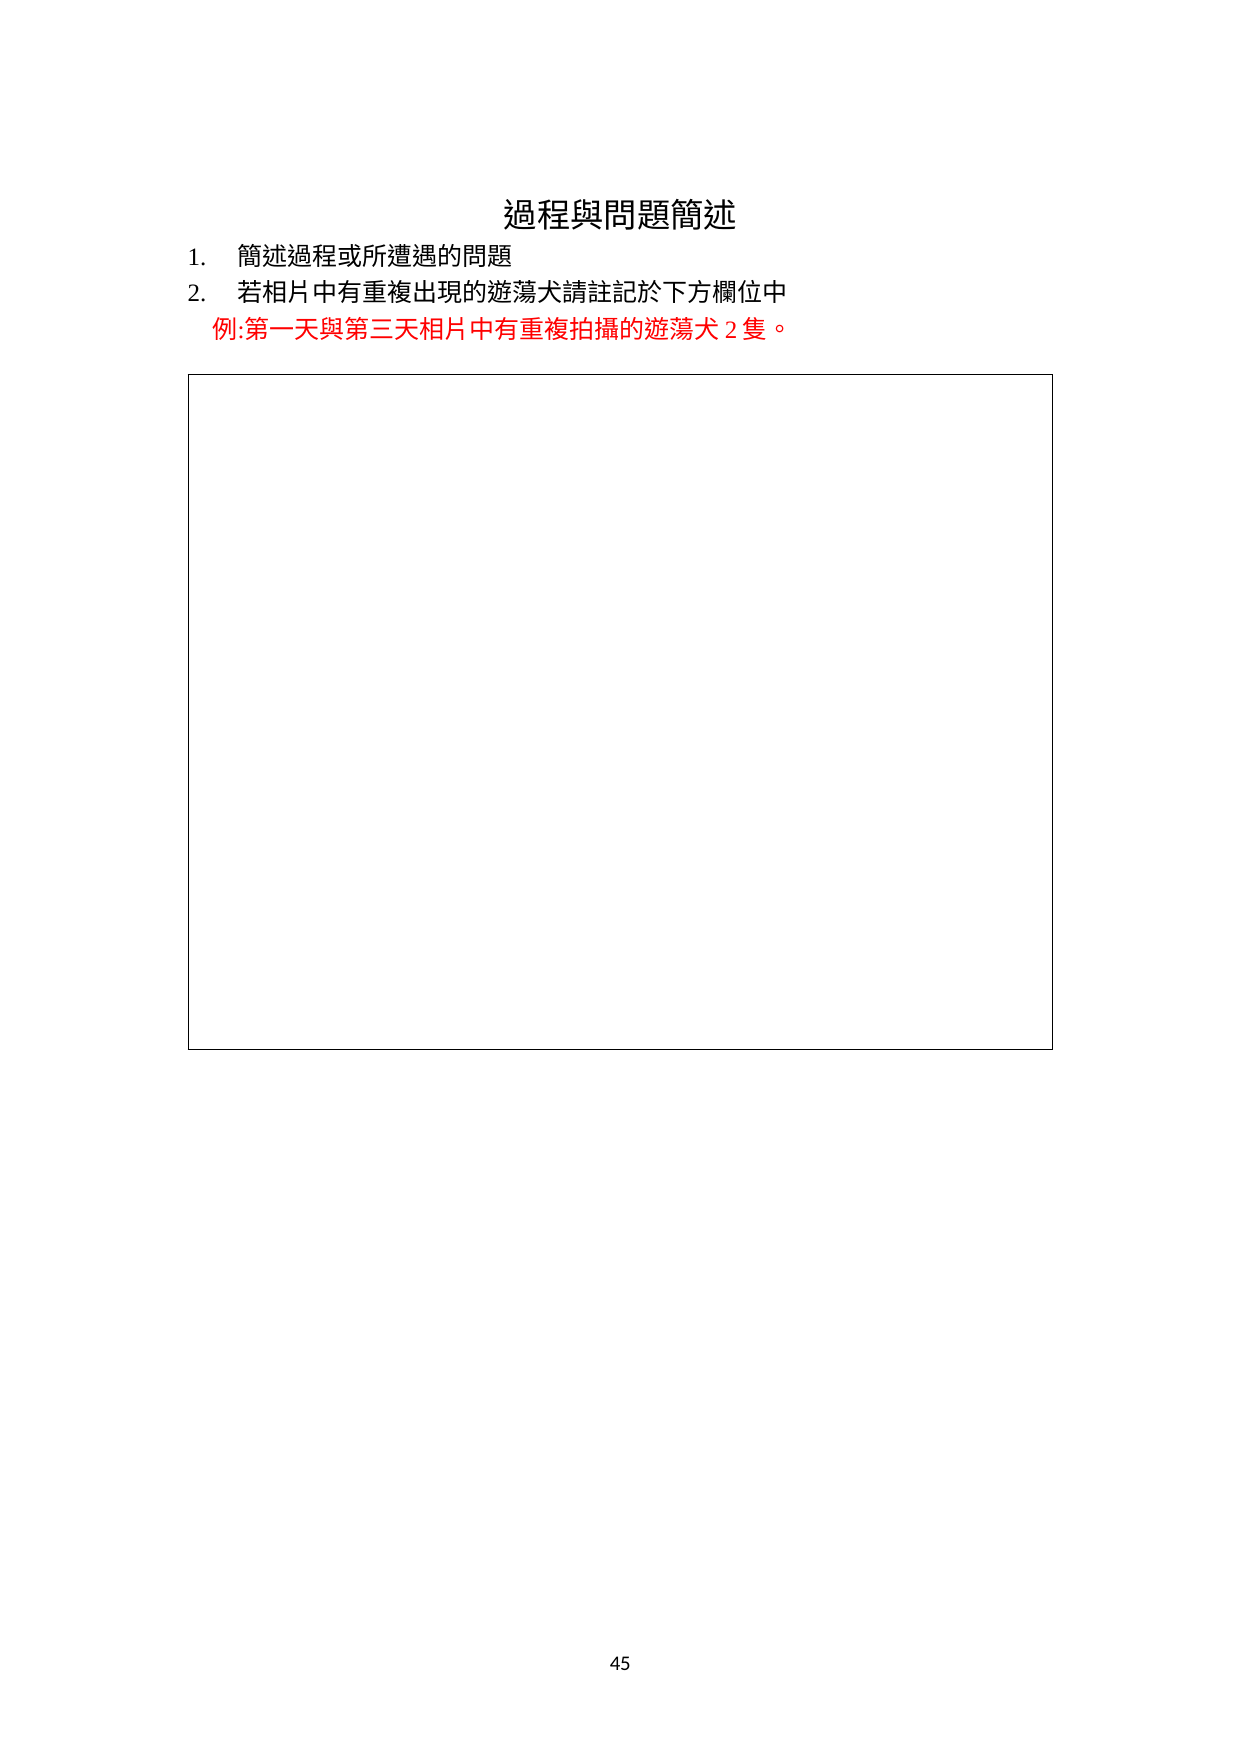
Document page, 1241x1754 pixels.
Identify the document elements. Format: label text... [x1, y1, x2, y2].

text 過程與問題簡述 [187, 188, 1053, 237]
text 2. 若相片中有重複出現的遊蕩犬請註記於下方欄位中 [187, 273, 1053, 309]
table_header [189, 375, 1052, 1049]
text 例:第一天與第三天相片中有重複拍攝的遊蕩犬2隻。 [187, 309, 1053, 345]
text 1. 簡述過程或所遭遇的問題 [187, 237, 1053, 273]
